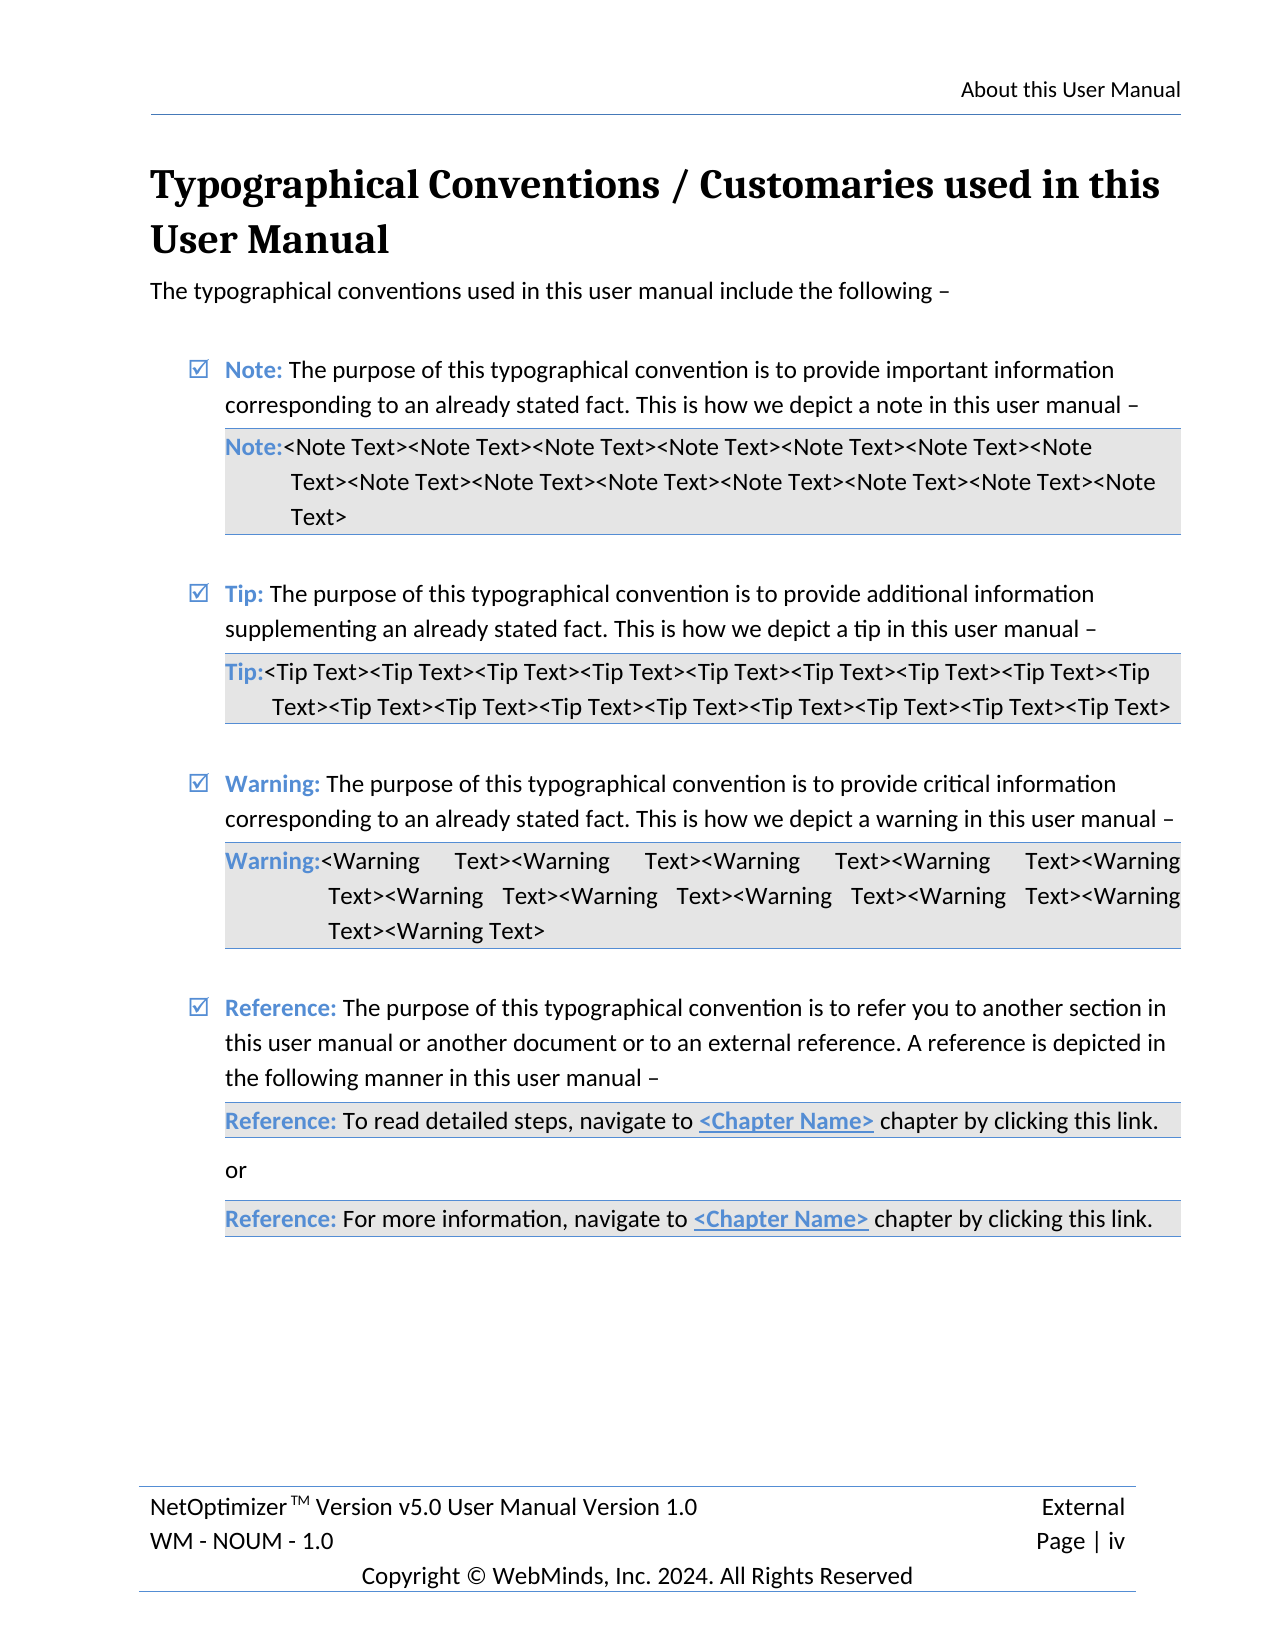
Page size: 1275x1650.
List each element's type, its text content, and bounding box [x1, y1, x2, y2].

text Warning:<Warning Text><Warning Text><Warning Text><Warning Text><Warning Text><Warning Text><Warning Text><Warning Text><Warning Text><Warning Text><Warning Text> [225, 843, 1181, 948]
text The typographical conventions used in this user manual include the following – [150, 276, 1181, 306]
list Warning: The purpose of this typographical convention is to provide critical information corresponding to an already stated fact. This is how we depict a warning in this user manual – [187, 768, 1181, 833]
text Note:<Note Text><Note Text><Note Text><Note Text><Note Text><Note Text><Note Text><Note Text><Note Text><Note Text><Note Text><Note Text><Note Text><Note Text> [225, 429, 1181, 534]
list Note: The purpose of this typographical convention is to provide important information corresponding to an already stated fact. This is how we depict a note in this user manual – [187, 354, 1181, 419]
list Reference: The purpose of this typographical convention is to refer you to another section in this user manual or another document or to an external reference. A reference is depicted in the following manner in this user manual – [187, 993, 1181, 1093]
list Tip: The purpose of this typographical convention is to provide additional information supplementing an already stated fact. This is how we depict a tip in this user manual – [187, 578, 1181, 644]
text Tip:<Tip Text><Tip Text><Tip Text><Tip Text><Tip Text><Tip Text><Tip Text><Tip Text><Tip Text><Tip Text><Tip Text><Tip Text><Tip Text><Tip Text><Tip Text><Tip Text><Tip Text> [225, 654, 1181, 723]
text Reference: For more information, navigate to <Chapter Name> chapter by clicking this link. [225, 1201, 1181, 1236]
text Reference: To read detailed steps, navigate to <Chapter Name> chapter by clicking this link. [225, 1103, 1181, 1137]
text or [150, 1154, 1181, 1185]
text Typographical Conventions / Customaries used in this User Manual [150, 161, 1181, 264]
